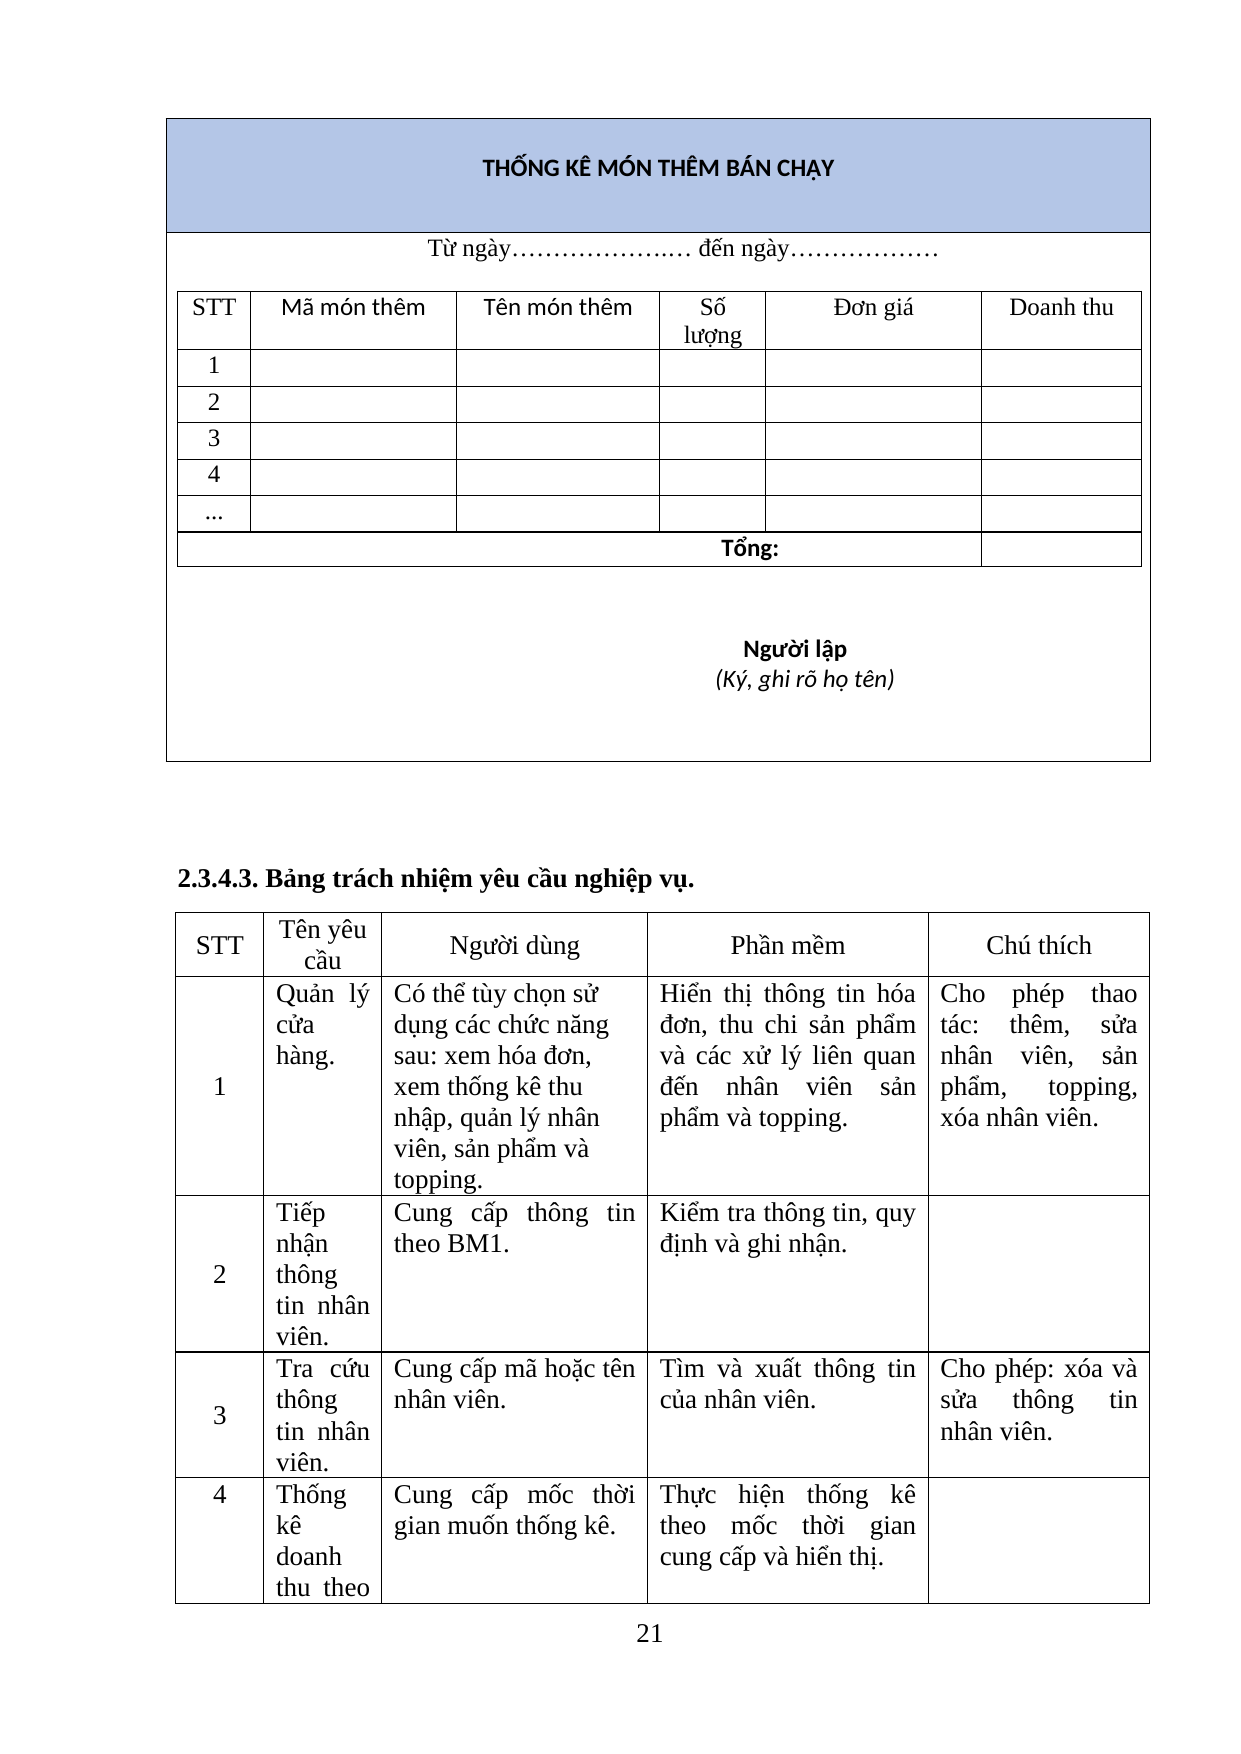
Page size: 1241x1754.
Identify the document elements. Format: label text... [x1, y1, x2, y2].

table_cell Quản lý cửa hàng. [264, 977, 381, 1195]
table_header Tên yêu cầu [264, 913, 381, 976]
table_cell 4 [176, 1478, 263, 1603]
table_cell Kiểm tra thông tin, quy định và ghi nhận. [648, 1196, 928, 1351]
table_cell Hiển thị thông tin hóa đơn, thu chi sản phẩm và các xử lý liên quan đến nhân viên sản phẩm và topping. [648, 977, 928, 1195]
table_cell Tra cứu thông tin nhân viên. [264, 1353, 381, 1477]
table_cell Cung cấp mã hoặc tên nhân viên. [382, 1353, 647, 1477]
text 2.3.4.3. Bảng trách nhiệm yêu cầu nghiệp vụ. [177, 862, 1122, 893]
table_header Phần mềm [648, 913, 928, 976]
table_cell 2 [176, 1196, 263, 1351]
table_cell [382, 1478, 647, 1603]
table_cell Tìm và xuất thông tin của nhân viên. [648, 1353, 928, 1477]
table_cell [929, 1478, 1149, 1603]
table_cell Cung cấp thông tin theo BM1. [382, 1196, 647, 1351]
table_header THỐNG KÊ MÓN THÊM BÁN CHẠY [167, 119, 1150, 232]
table_header STT [176, 913, 263, 976]
table_cell Cho phép thao tác: thêm, sửa nhân viên, sản phẩm, topping, xóa nhân viên. [929, 977, 1149, 1195]
table_cell [929, 1196, 1149, 1351]
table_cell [264, 1478, 381, 1603]
table_cell Tiếp nhận thông tin nhân viên. [264, 1196, 381, 1351]
table_header Người dùng [382, 913, 647, 976]
table_cell Có thể tùy chọn sử dụng các chức năng sau: xem hóa đơn, xem thống kê thu nhập, quản lý nhân viên, sản phẩm và topping. [382, 977, 647, 1195]
table_cell 1 [176, 977, 263, 1195]
table_cell Từ ngày……………….… đến ngày……………… Người lập (Ký, ghi rõ họ tên) [167, 233, 1150, 761]
table_header Chú thích [929, 913, 1149, 976]
table_cell Cho phép: xóa và sửa thông tin nhân viên. [929, 1353, 1149, 1477]
table_cell 3 [176, 1353, 263, 1477]
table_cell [648, 1478, 928, 1603]
